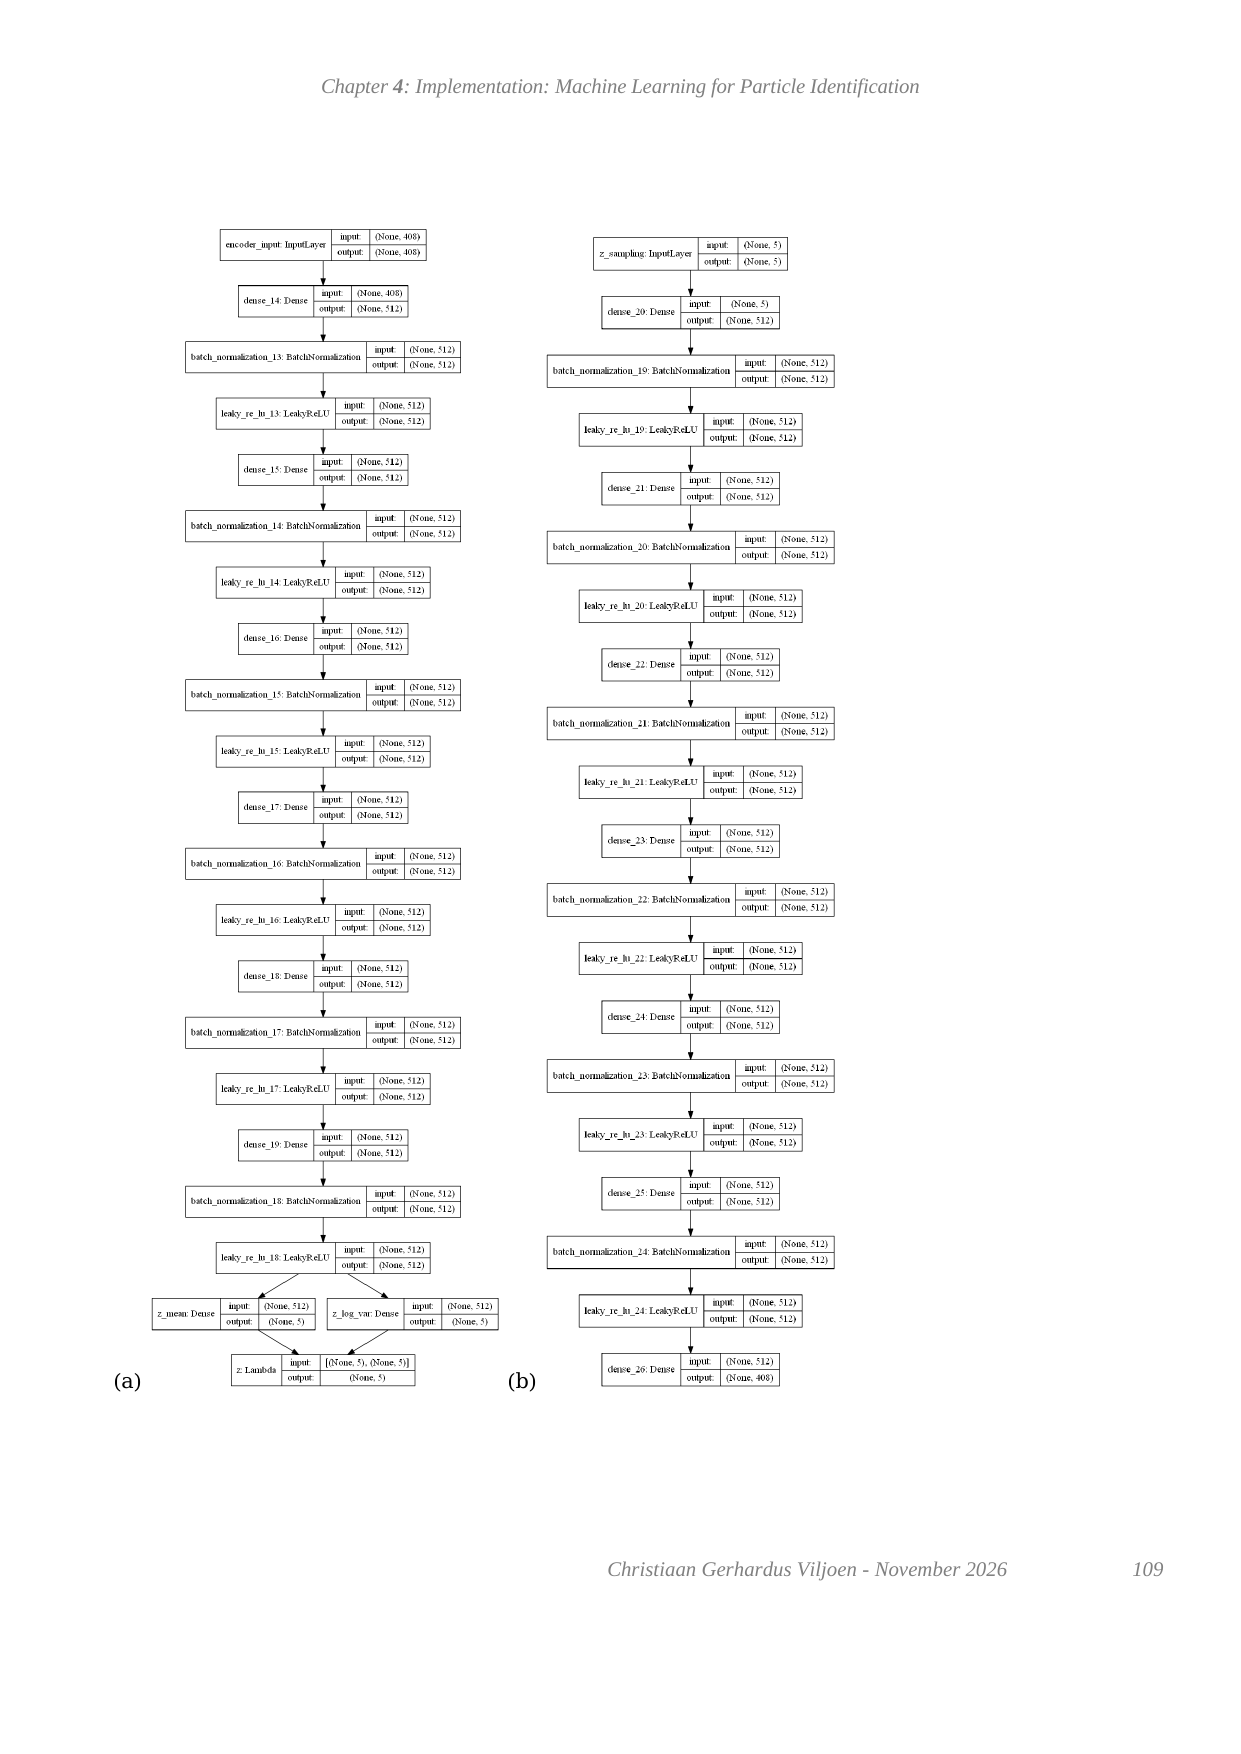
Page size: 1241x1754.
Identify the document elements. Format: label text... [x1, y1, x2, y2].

picture [149, 226, 500, 1389]
picture [544, 235, 837, 1389]
